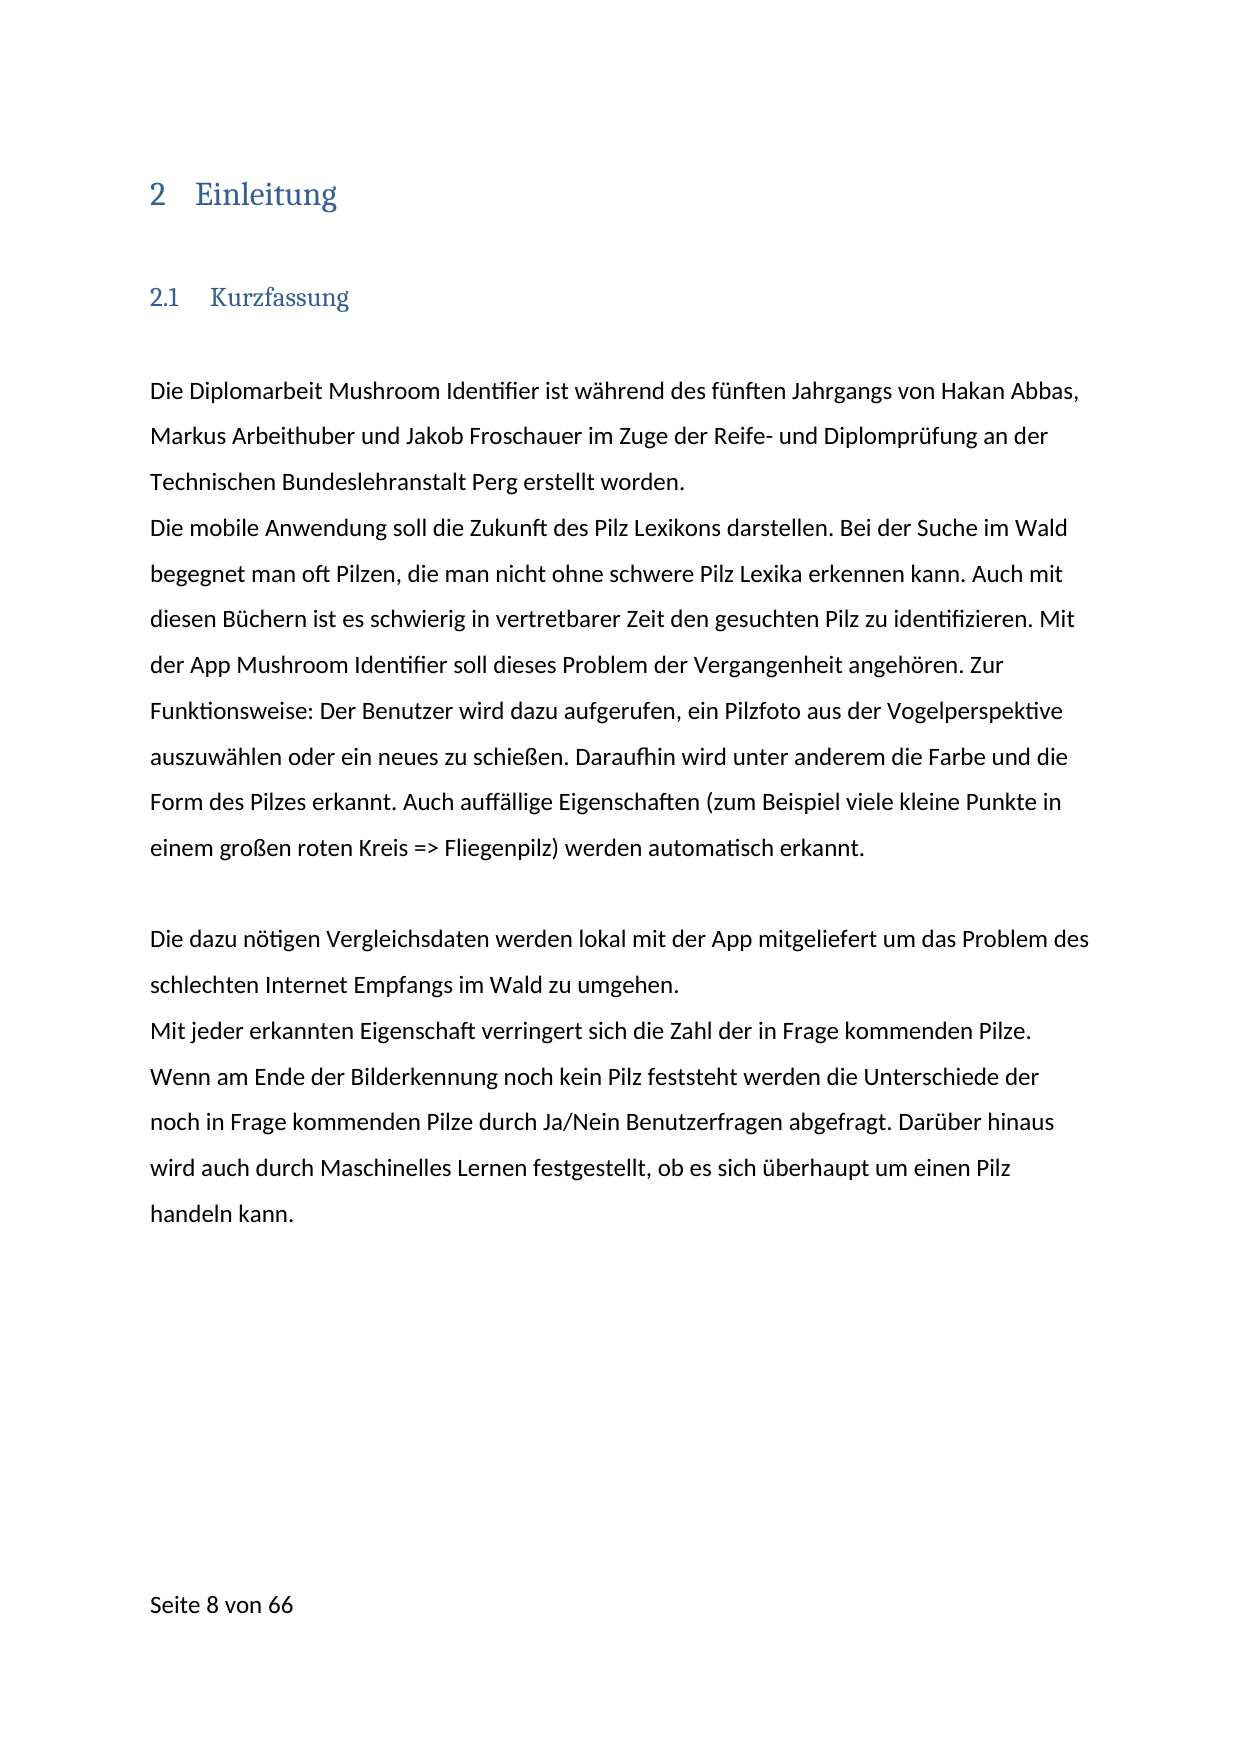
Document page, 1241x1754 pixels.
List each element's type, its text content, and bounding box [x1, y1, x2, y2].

text Die mobile Anwendung soll die Zukunft des Pilz Lexikons darstellen. Bei der Suche im Wald begegnet man oft Pilzen, die man nicht ohne schwere Pilz Lexika erkennen kann. Auch mit diesen Büchern ist es schwierig in vertretbarer Zeit den gesuchten Pilz zu identifizieren. Mit der App Mushroom Identifier soll dieses Problem der Vergangenheit angehören. Zur Funktionsweise: Der Benutzer wird dazu aufgerufen, ein Pilzfoto aus der Vogelperspektive auszuwählen oder ein neues zu schießen. Daraufhin wird unter anderem die Farbe und die Form des Pilzes erkannt. Auch auffällige Eigenschaften (zum Beispiel viele kleine Punkte in einem großen roten Kreis => Fliegenpilz) werden automatisch erkannt. [150, 512, 1090, 863]
text Die Diplomarbeit Mushroom Identifier ist während des fünften Jahrgangs von Hakan Abbas, Markus Arbeithuber und Jakob Froschauer im Zuge der Reife- und Diplomprüfung an der Technischen Bundeslehranstalt Perg erstellt worden. [150, 375, 1090, 497]
subtitle Kurzfassung [150, 282, 1090, 313]
text Mit jeder erkannten Eigenschaft verringert sich die Zahl der in Frage kommenden Pilze. Wenn am Ende der Bilderkennung noch kein Pilz feststeht werden die Unterschiede der noch in Frage kommenden Pilze durch Ja/Nein Benutzerfragen abgefragt. Darüber hinaus wird auch durch Maschinelles Lernen festgestellt, ob es sich überhaupt um einen Pilz handeln kann. [150, 1015, 1090, 1228]
text Die dazu nötigen Vergleichsdaten werden lokal mit der App mitgeliefert um das Problem des schlechten Internet Empfangs im Wald zu umgehen. [150, 923, 1090, 1000]
subtitle Einleitung [150, 175, 1090, 213]
